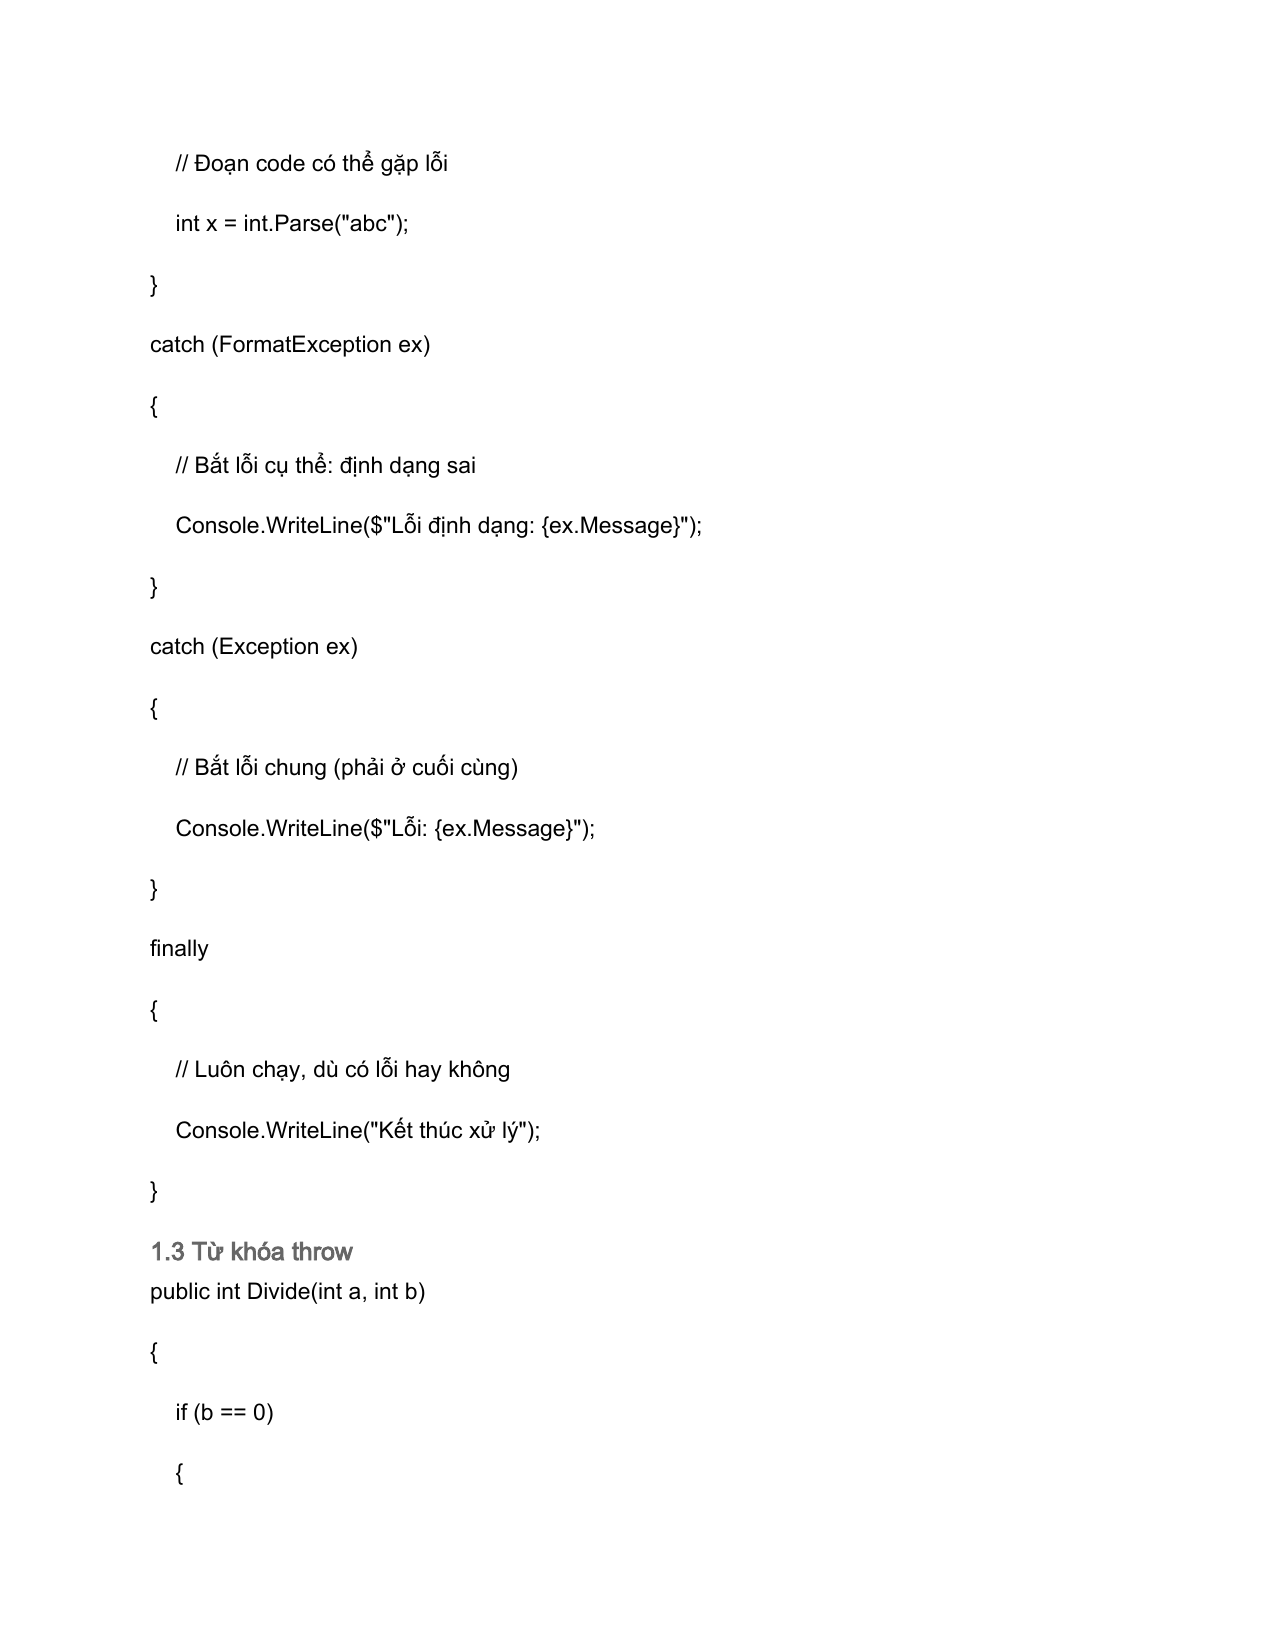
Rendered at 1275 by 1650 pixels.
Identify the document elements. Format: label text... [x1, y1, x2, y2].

text { [150, 694, 1125, 720]
text // Luôn chạy, dù có lỗi hay không [150, 1056, 1125, 1083]
text Console.WriteLine($"Lỗi: {ex.Message}"); [150, 814, 1125, 841]
text finally [150, 935, 1125, 962]
text { [150, 1459, 1125, 1485]
text { [150, 996, 1125, 1022]
text // Bắt lỗi chung (phải ở cuối cùng) [150, 754, 1125, 781]
subtitle 1.3 Từ khóa throw [150, 1236, 1125, 1265]
text // Đoạn code có thể gặp lỗi [150, 150, 1125, 176]
text if (b == 0) [150, 1399, 1125, 1425]
text Console.WriteLine("Kết thúc xử lý"); [150, 1117, 1125, 1143]
text } [150, 875, 1125, 901]
text } [150, 271, 1125, 297]
text { [150, 392, 1125, 418]
text } [150, 1177, 1125, 1203]
text catch (FormatException ex) [150, 331, 1125, 358]
text Console.WriteLine($"Lỗi định dạng: {ex.Message}"); [150, 512, 1125, 539]
text } [150, 573, 1125, 599]
text int x = int.Parse("abc"); [150, 210, 1125, 237]
text catch (Exception ex) [150, 633, 1125, 660]
text { [150, 1338, 1125, 1364]
text // Bắt lỗi cụ thể: định dạng sai [150, 452, 1125, 478]
text public int Divide(int a, int b) [150, 1278, 1125, 1304]
